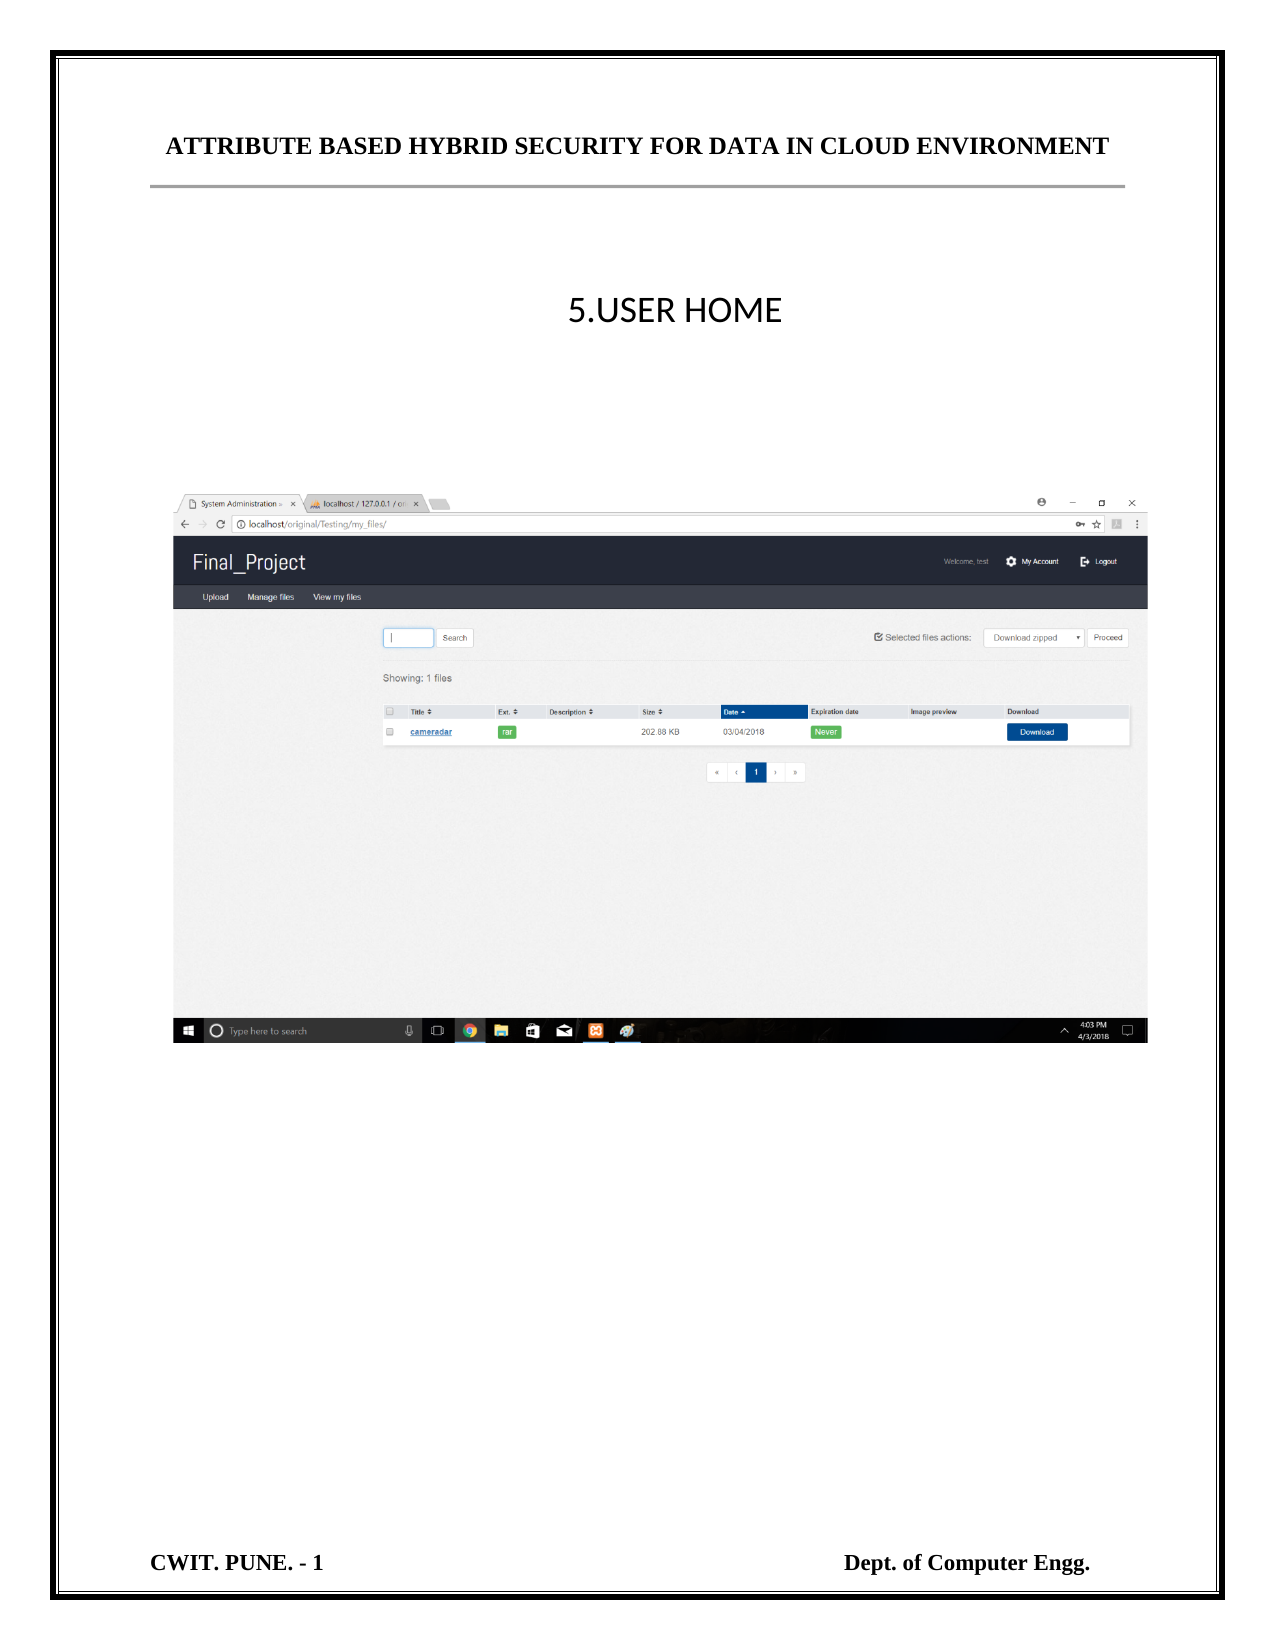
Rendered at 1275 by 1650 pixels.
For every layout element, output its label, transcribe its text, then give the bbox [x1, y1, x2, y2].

list 5.USER HOME [225, 286, 1125, 332]
picture [173, 494, 1148, 1043]
